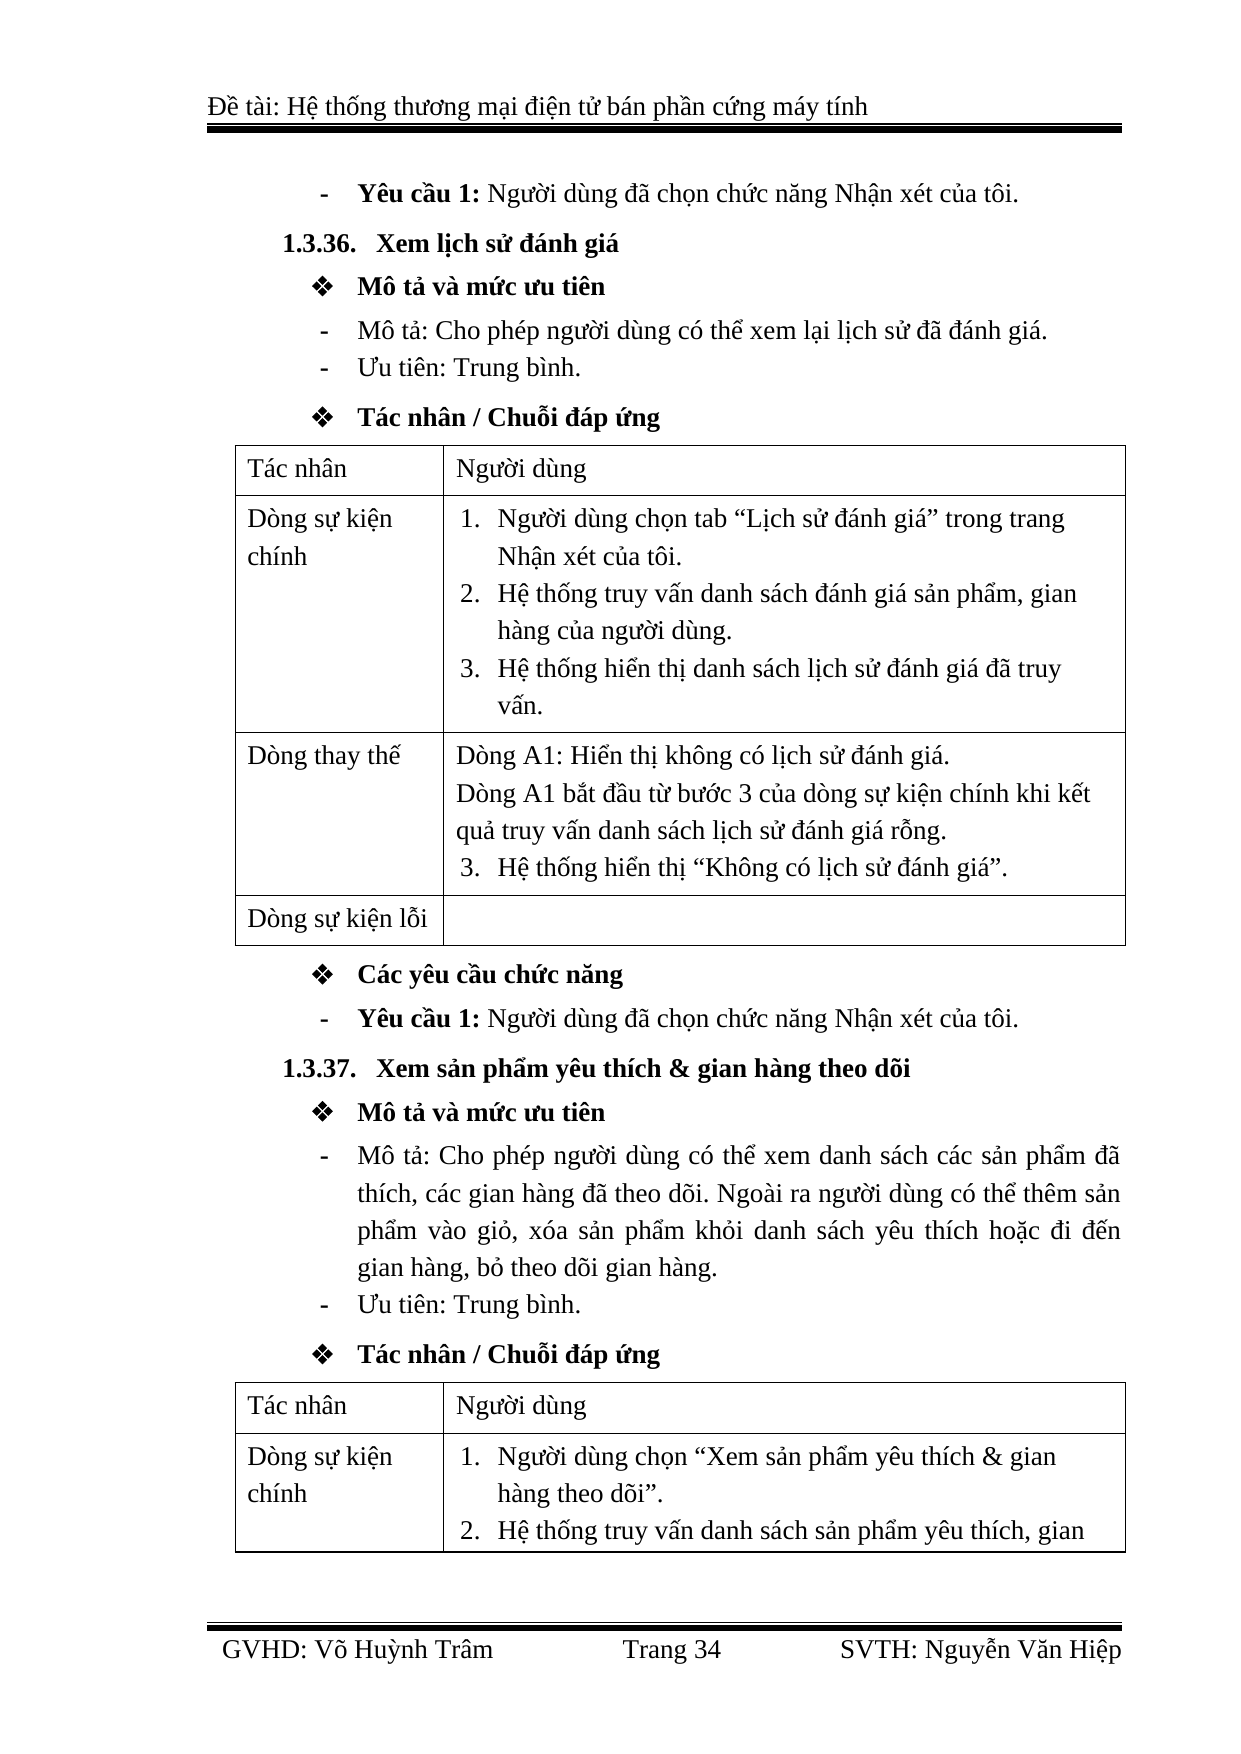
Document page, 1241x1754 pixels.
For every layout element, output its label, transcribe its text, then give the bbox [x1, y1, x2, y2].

subtitle Xem sản phẩm yêu thích & gian hàng theo dõi [282, 1052, 1122, 1083]
list Yêu cầu 1: Người dùng đã chọn chức năng Nhận xét của tôi. [319, 1002, 1122, 1033]
table_cell Dòng A1: Hiển thị không có lịch sử đánh giá. Dòng A1 bắt đầu từ bước 3 của dòng sự kiện chính khi kết quả truy vấn danh sách lịch sử đánh giá rỗng. Hệ thống hiển thị “Không có lịch sử đánh giá”. [444, 733, 1125, 894]
table_header Người dùng [444, 1383, 1125, 1433]
table_cell Dòng sự kiện lỗi [236, 896, 443, 945]
table_header Tác nhân [236, 446, 443, 495]
list Tác nhân / Chuỗi đáp ứng [310, 1338, 1122, 1370]
table_cell Dòng thay thế [236, 733, 443, 894]
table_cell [444, 1434, 1125, 1551]
table_cell Người dùng chọn tab “Lịch sử đánh giá” trong trang Nhận xét của tôi. Hệ thống truy vấn danh sách đánh giá sản phẩm, gian hàng của người dùng. Hệ thống hiển thị danh sách lịch sử đánh giá đã truy vấn. [444, 496, 1125, 732]
table_cell Dòng sự kiện chính [236, 496, 443, 732]
list Tác nhân / Chuỗi đáp ứng [310, 401, 1122, 432]
list Mô tả và mức ưu tiên [310, 1096, 1122, 1127]
list Mô tả: Cho phép người dùng có thể xem lại lịch sử đã đánh giá. [319, 314, 1122, 345]
table_cell [444, 896, 1125, 945]
list Mô tả và mức ưu tiên [310, 270, 1122, 302]
list Các yêu cầu chức năng [310, 958, 1122, 990]
table_header Người dùng [444, 446, 1125, 495]
table_cell Dòng sự kiện chính [236, 1434, 443, 1551]
list Mô tả: Cho phép người dùng có thể xem danh sách các sản phẩm đã thích, các gian hàng đã theo dõi. Ngoài ra người dùng có thể thêm sản phẩm vào giỏ, xóa sản phẩm khỏi danh sách yêu thích hoặc đi đến gian hàng, bỏ theo dõi gian hàng. [319, 1139, 1122, 1282]
list Ưu tiên: Trung bình. [319, 351, 1122, 383]
table_header Tác nhân [236, 1383, 443, 1433]
list Ưu tiên: Trung bình. [319, 1289, 1122, 1320]
subtitle Xem lịch sử đánh giá [282, 227, 1122, 258]
list Yêu cầu 1: Người dùng đã chọn chức năng Nhận xét của tôi. [319, 177, 1122, 208]
